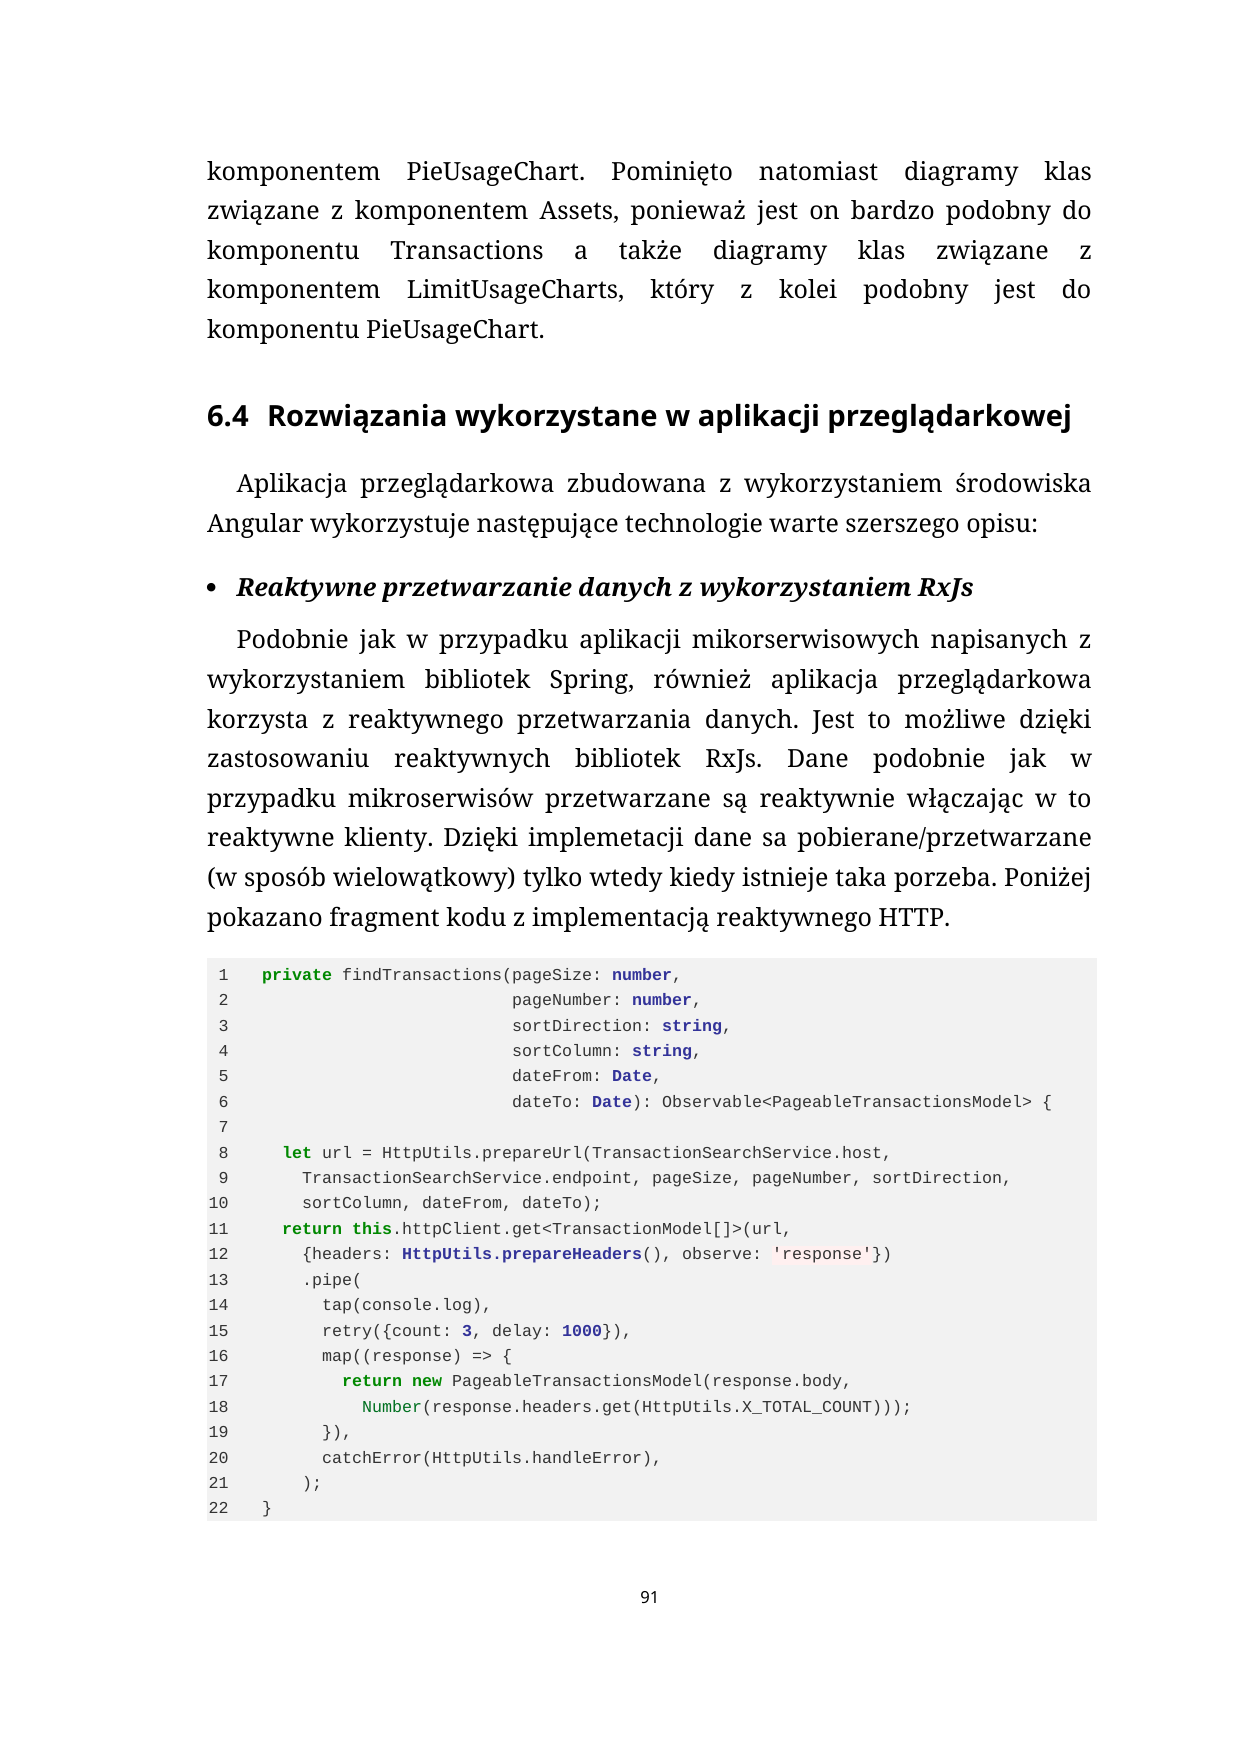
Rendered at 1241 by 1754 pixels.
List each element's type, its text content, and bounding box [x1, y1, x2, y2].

text Reaktywne przetwarzanie danych z wykorzystaniem RxJs [207, 564, 1092, 604]
text Podobnie jak w przypadku aplikacji mikorserwisowych napisanych z wykorzystaniem bibliotek Spring, również aplikacja przeglądarkowa korzysta z reaktywnego przetwarzania danych. Jest to możliwe dzięki zastosowaniu reaktywnych bibliotek RxJs. Dane podobnie jak w przypadku mikroserwisów przetwarzane są reaktywnie włączając w to reaktywne klienty. Dzięki implemetacji dane sa pobierane/przetwarzane (w sposób wielowątkowy) tylko wtedy kiedy istnieje taka porzeba. Poniżej pokazano fragment kodu z implementacją reaktywnego HTTP. [207, 617, 1092, 933]
subtitle Rozwiązania wykorzystane w aplikacji przeglądarkowej [207, 396, 1092, 435]
text Aplikacja przeglądarkowa zbudowana z wykorzystaniem środowiska Angular wykorzystuje następujące technologie warte szerszego opisu: [207, 460, 1092, 539]
table_header 1 2 3 4 5 6 7 8 9 10 11 12 13 14 15 16 17 18 19 20 21 22 [207, 958, 240, 1521]
table_header private findTransactions(pageSize: number, pageNumber: number, sortDirection: string, sortColumn: string, dateFrom: Date, dateTo: Date): Observable<PageableTransactionsModel> { let url = HttpUtils.prepareUrl(TransactionSearchService.host, TransactionSearchService.endpoint, pageSize, pageNumber, sortDirection, sortColumn, dateFrom, dateTo); return this.httpClient.get<TransactionModel[]>(url, {headers: HttpUtils.prepareHeaders(), observe: 'response'}) .pipe( tap(console.log), retry({count: 3, delay: 1000}), map((response) => { return new PageableTransactionsModel(response.body, Number(response.headers.get(HttpUtils.X_TOTAL_COUNT))); }), catchError(HttpUtils.handleError), ); } [240, 958, 1097, 1521]
